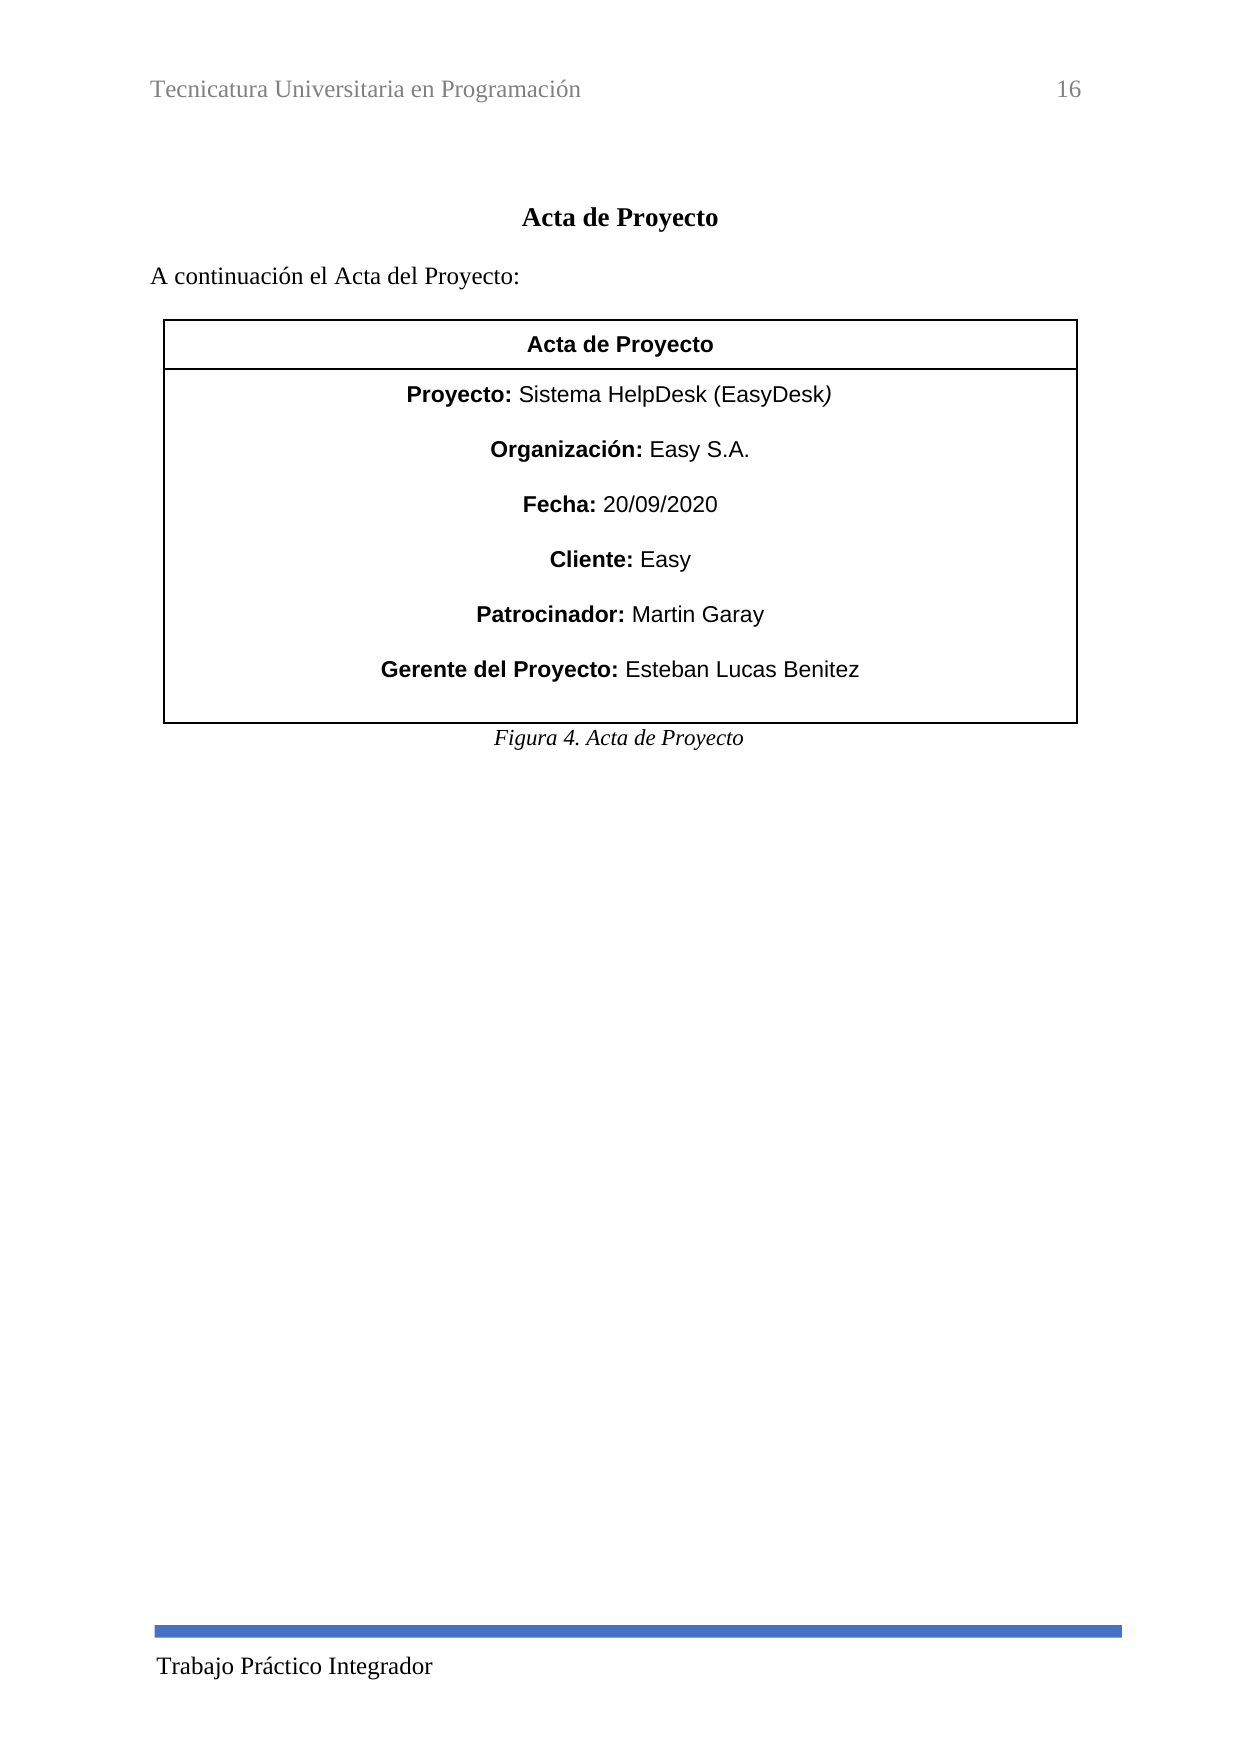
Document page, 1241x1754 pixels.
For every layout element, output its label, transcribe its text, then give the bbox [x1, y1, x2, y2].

table_header Acta de Proyecto [165, 321, 1076, 368]
table_cell Proyecto: Sistema HelpDesk (EasyDesk) Organización: Easy S.A. Fecha: 20/09/2020 Cliente: Easy Patrocinador: Martin Garay Gerente del Proyecto: Esteban Lucas Benitez [165, 370, 1076, 722]
text A continuación el Acta del Proyecto: [150, 261, 1090, 290]
text Figura 4. Acta de Proyecto [150, 724, 1090, 750]
subtitle Acta de Proyecto [150, 201, 1090, 233]
